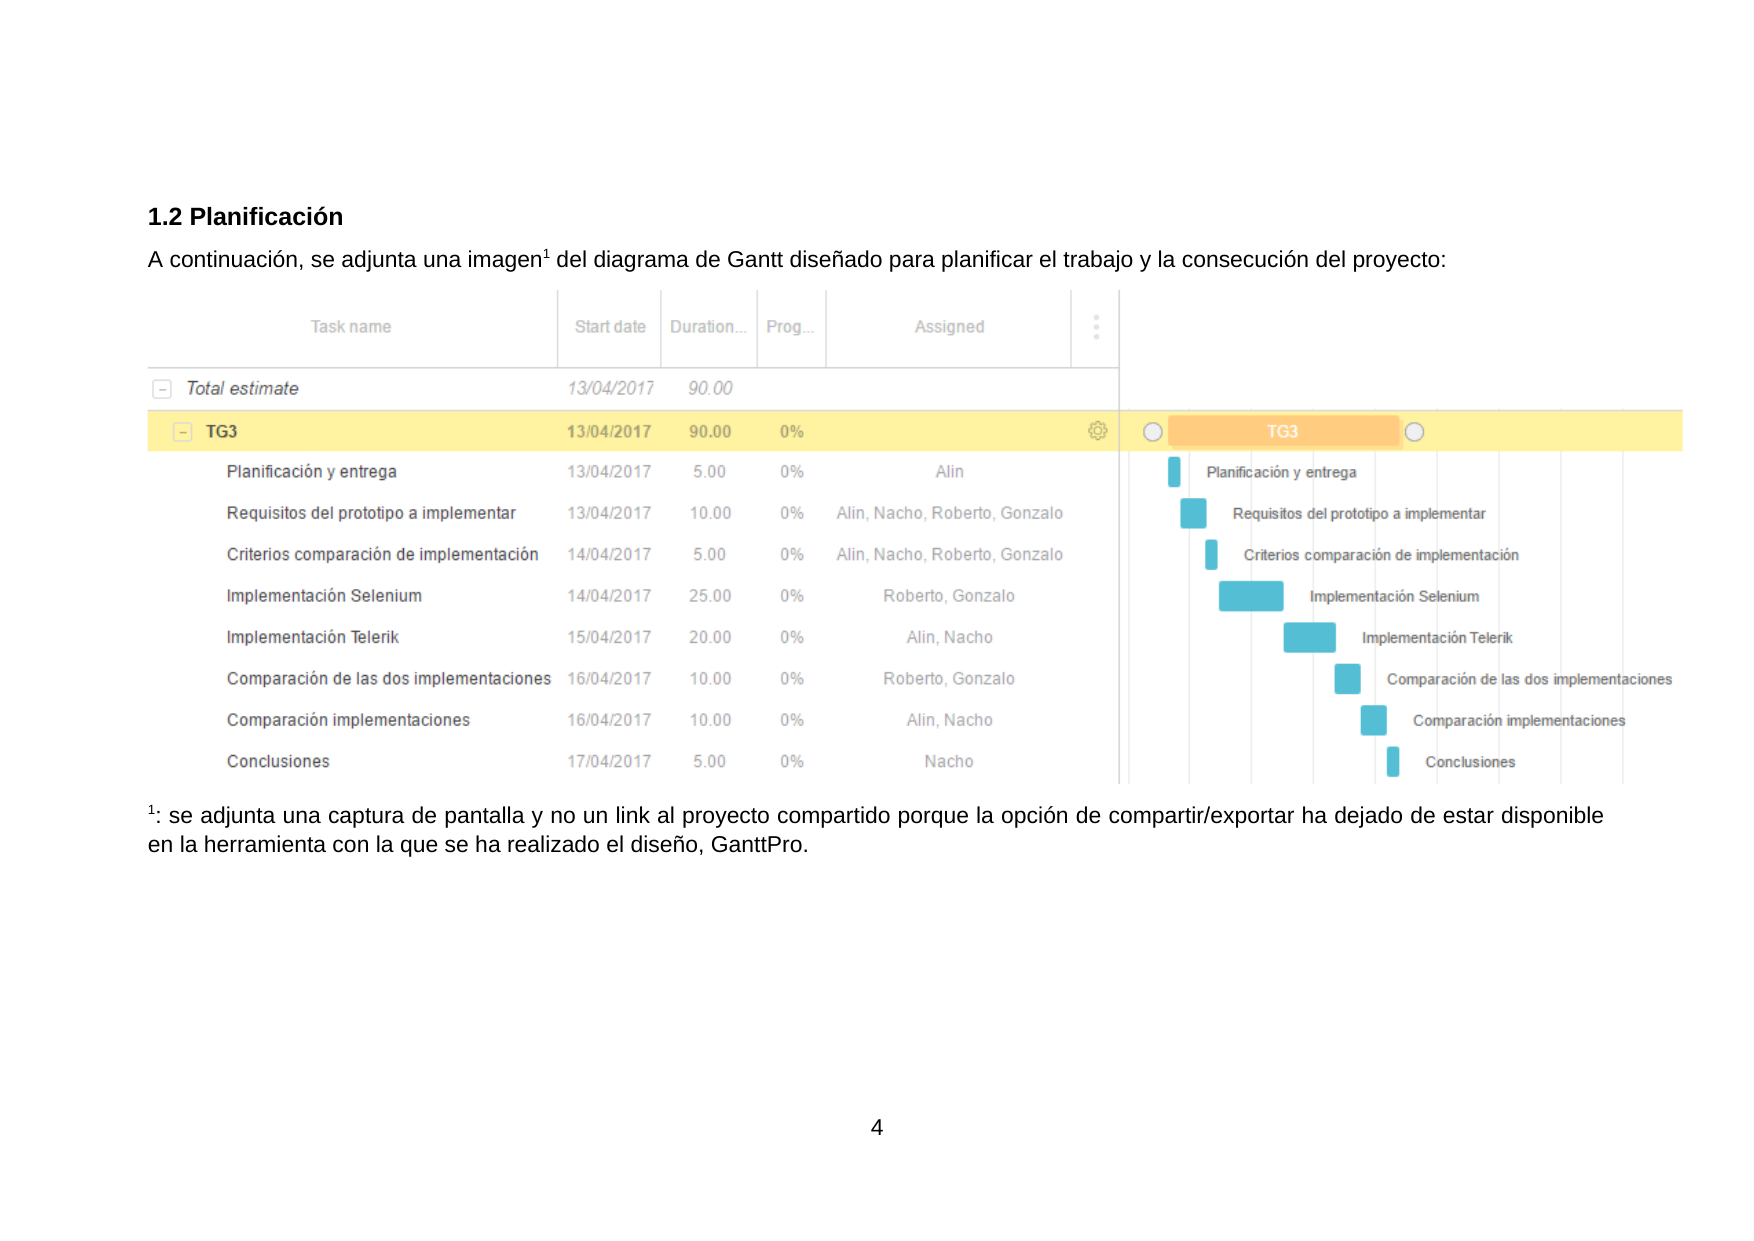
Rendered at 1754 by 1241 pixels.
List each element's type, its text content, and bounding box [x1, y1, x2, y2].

subtitle 1.2 Planificación [148, 202, 1606, 231]
text A continuación, se adjunta una imagen1 del diagrama de Gantt diseñado para planificar el trabajo y la consecución del proyecto: [148, 246, 1606, 272]
picture [147, 290, 1683, 784]
text 1: se adjunta una captura de pantalla y no un link al proyecto compartido porque la opción de compartir/exportar ha dejado de estar disponible en la herramienta con la que se ha realizado el diseño, GanttPro. [148, 802, 1606, 857]
